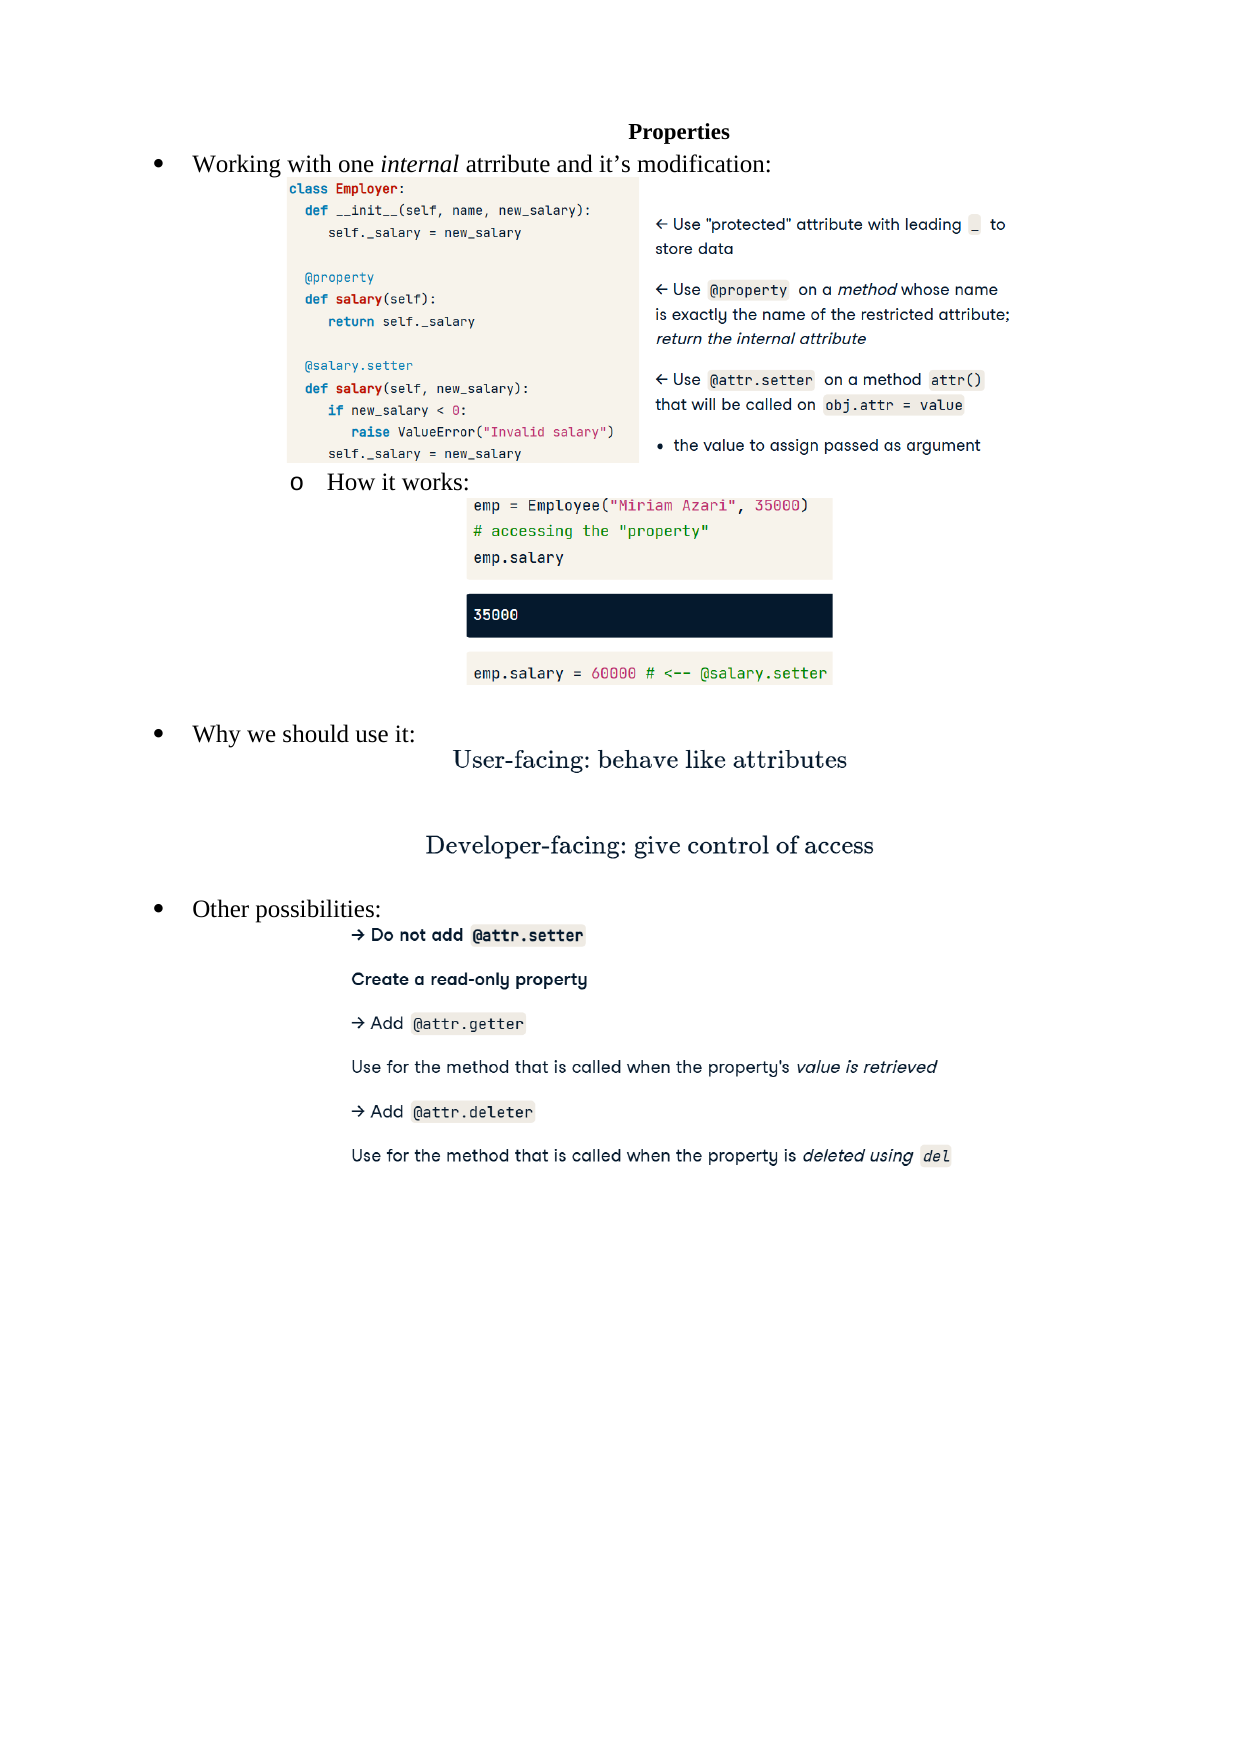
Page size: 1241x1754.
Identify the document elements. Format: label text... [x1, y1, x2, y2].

list How it works: [289, 467, 1181, 498]
list Other possibilities: [154, 894, 1181, 923]
picture [466, 498, 833, 685]
picture [410, 747, 889, 860]
picture [346, 923, 954, 1171]
list Working with one internal atrribute and it’s modification: [154, 149, 1181, 177]
subtitle Properties [118, 118, 1181, 144]
list Why we should use it: [154, 719, 1181, 748]
picture [286, 177, 1013, 463]
